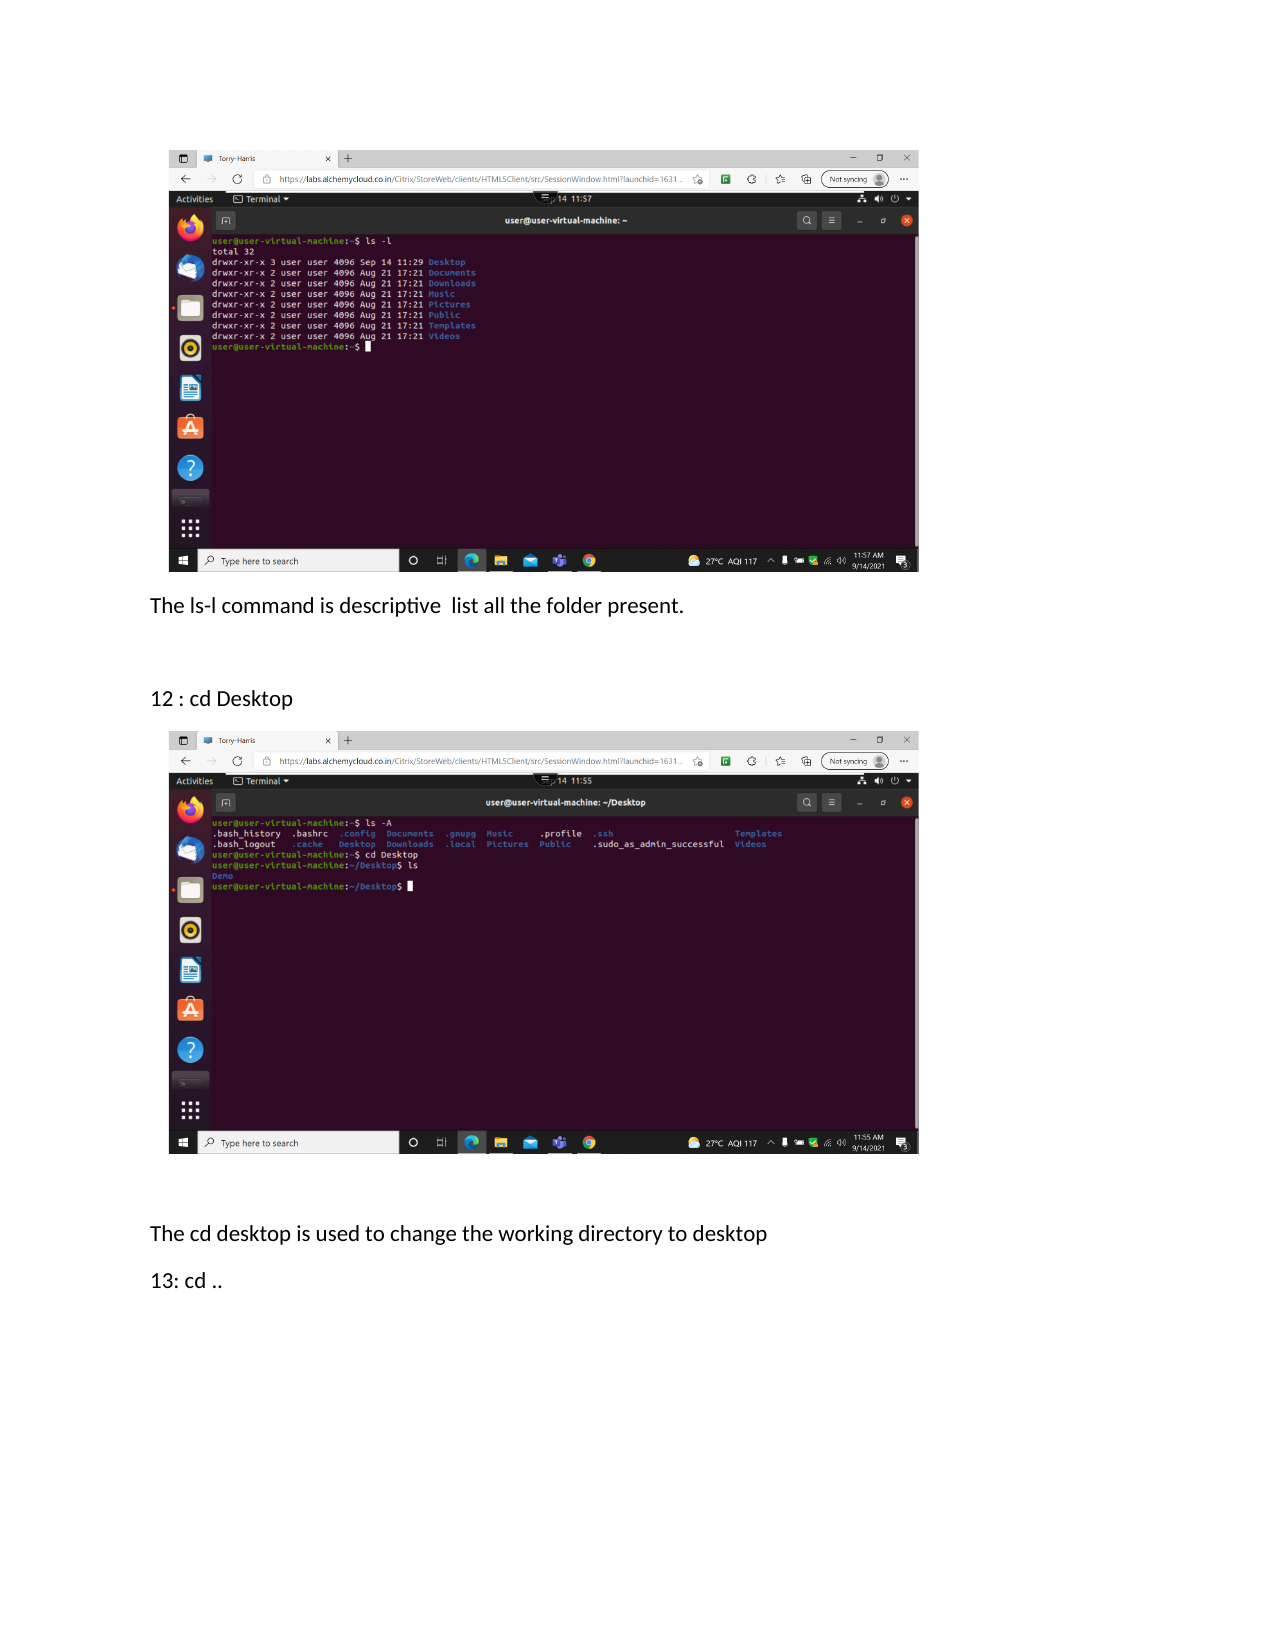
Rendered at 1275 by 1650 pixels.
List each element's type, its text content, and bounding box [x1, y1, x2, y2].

text 12 : cd Desktop [150, 684, 1125, 712]
text 13: cd .. [150, 1266, 1125, 1294]
text The cd desktop is used to change the working directory to desktop [150, 1219, 1125, 1247]
text The ls-l command is descriptive list all the folder present. [150, 591, 1125, 619]
